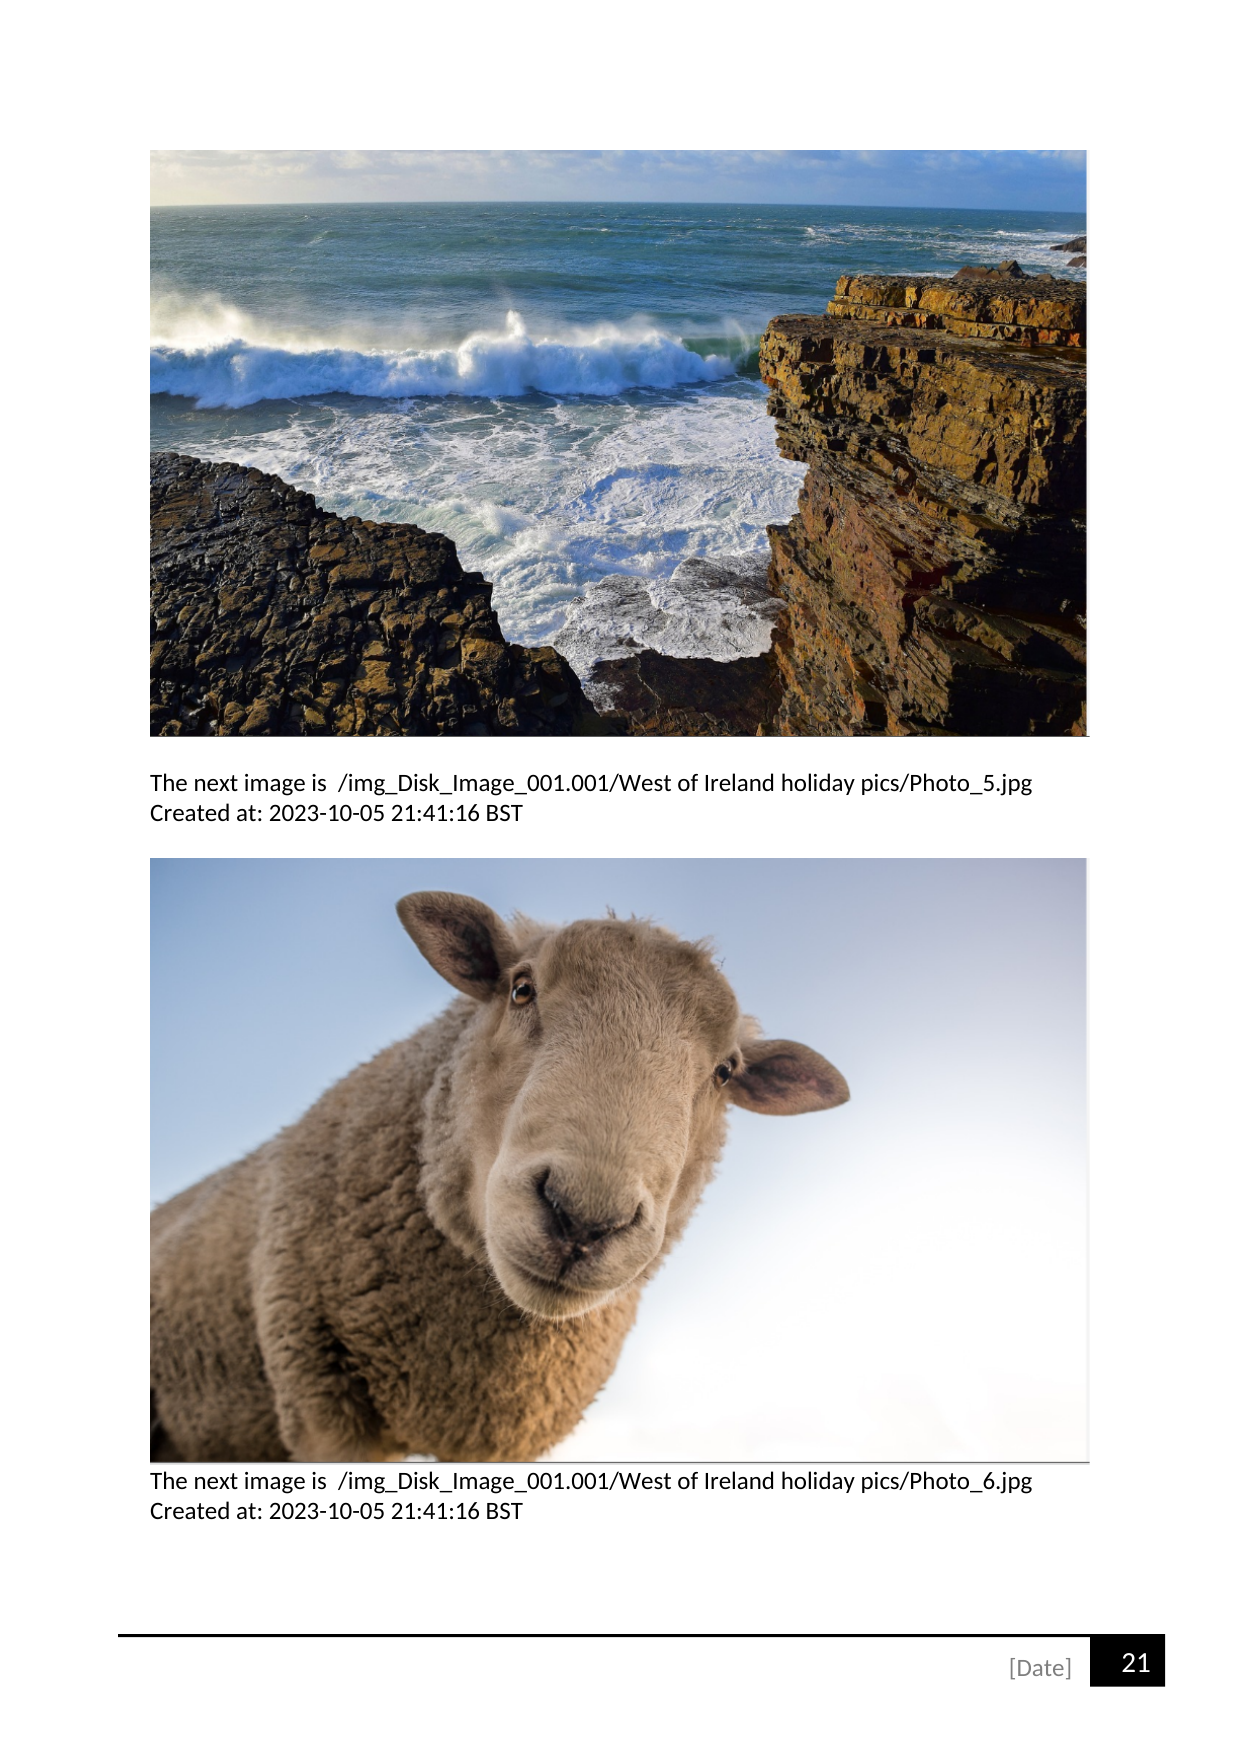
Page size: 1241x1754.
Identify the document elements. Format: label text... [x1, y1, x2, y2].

text Created at: 2023-10-05 21:41:16 BST [150, 798, 1090, 828]
text The next image is /img_Disk_Image_001.001/West of Ireland holiday pics/Photo_5.jpg [150, 767, 1090, 798]
picture [150, 150, 1090, 737]
picture [150, 858, 1090, 1465]
text Created at: 2023-10-05 21:41:16 BST [150, 1496, 1090, 1526]
text The next image is /img_Disk_Image_001.001/West of Ireland holiday pics/Photo_6.jpg [150, 1465, 1090, 1496]
